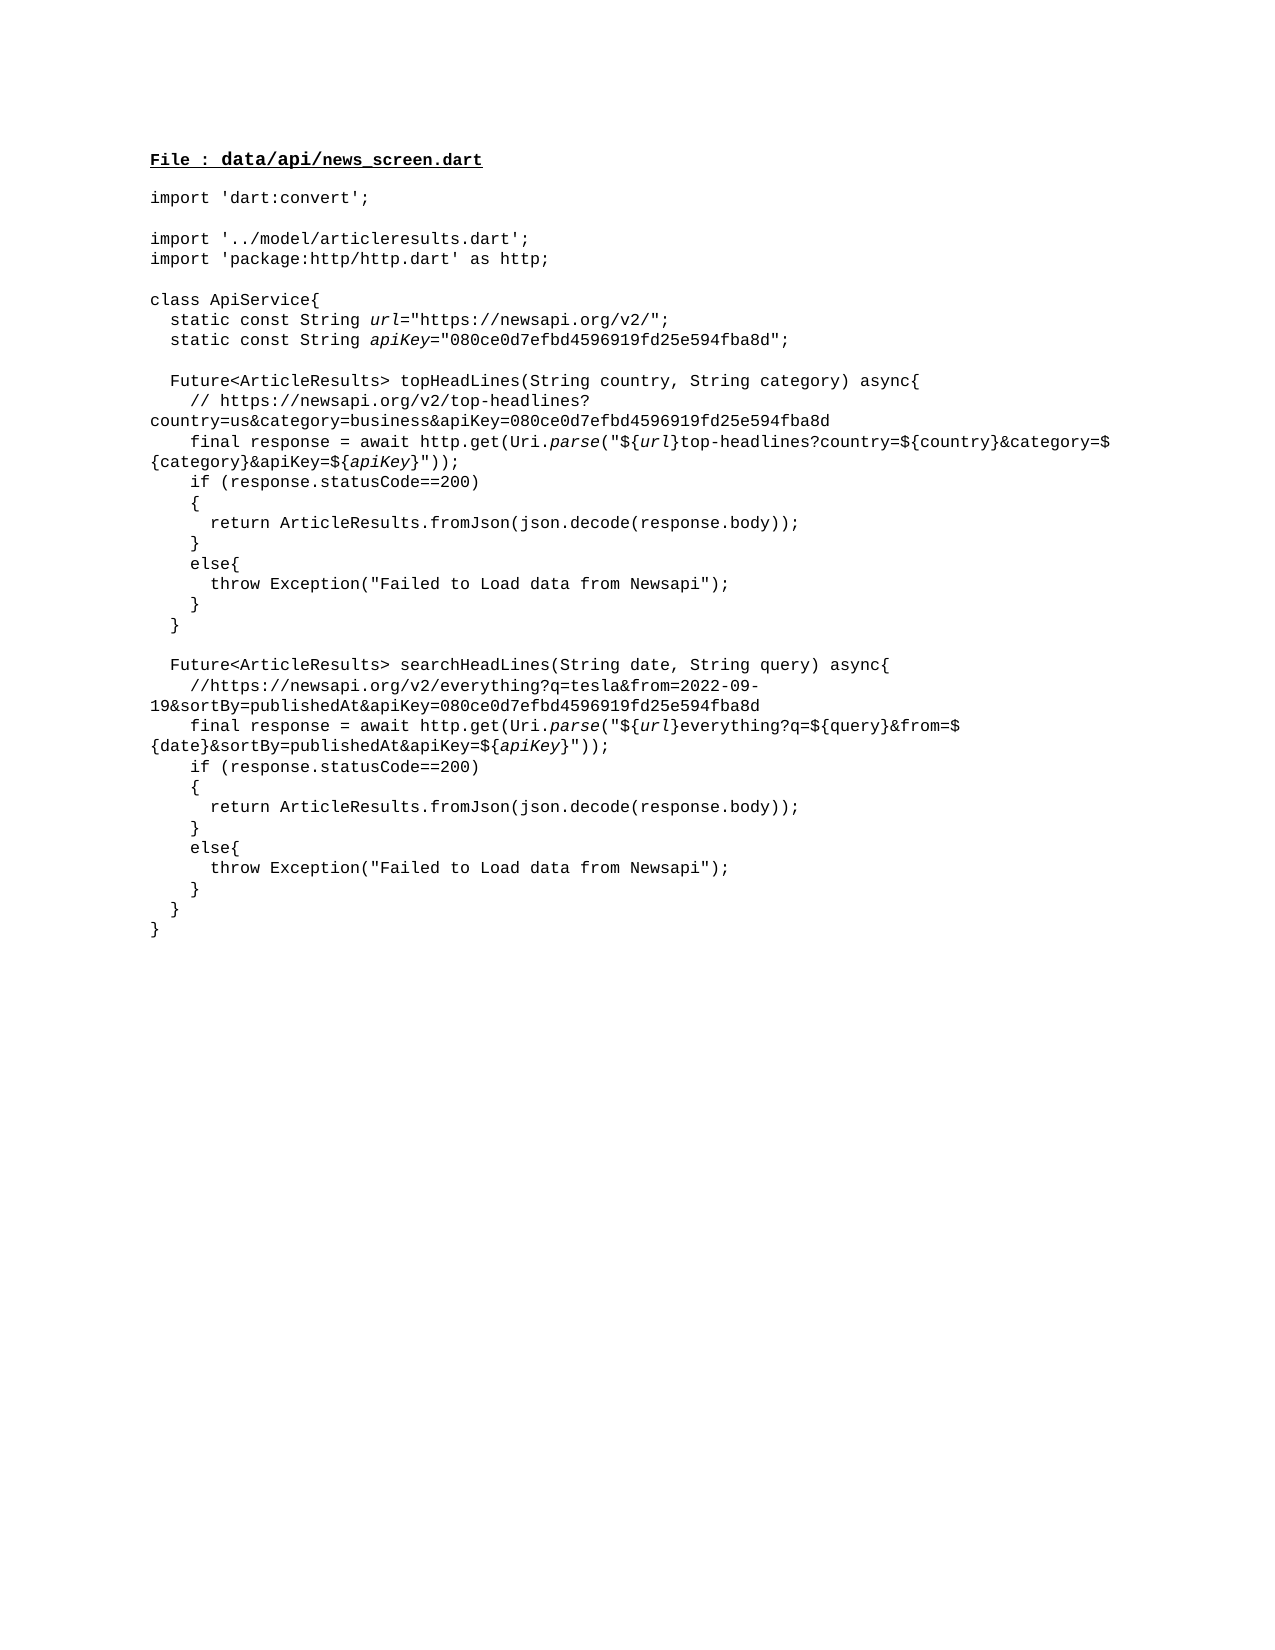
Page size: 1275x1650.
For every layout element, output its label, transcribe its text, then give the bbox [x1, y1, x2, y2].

text File : data/api/news_screen.dart [150, 150, 1125, 171]
text import 'dart:convert'; import '../model/articleresults.dart'; import 'package:http/http.dart' as http; class ApiService{ static const String url="https://newsapi.org/v2/"; static const String apiKey="080ce0d7efbd4596919fd25e594fba8d"; Future<ArticleResults> topHeadLines(String country, String category) async{ // https://newsapi.org/v2/top-headlines?country=us&category=business&apiKey=080ce0d7efbd4596919fd25e594fba8d final response = await http.get(Uri.parse("${url}top-headlines?country=${country}&category=${category}&apiKey=${apiKey}")); if (response.statusCode==200) { return ArticleResults.fromJson(json.decode(response.body)); } else{ throw Exception("Failed to Load data from Newsapi"); } } Future<ArticleResults> searchHeadLines(String date, String query) async{ //https://newsapi.org/v2/everything?q=tesla&from=2022-09-19&sortBy=publishedAt&apiKey=080ce0d7efbd4596919fd25e594fba8d final response = await http.get(Uri.parse("${url}everything?q=${query}&from=${date}&sortBy=publishedAt&apiKey=${apiKey}")); if (response.statusCode==200) { return ArticleResults.fromJson(json.decode(response.body)); } else{ throw Exception("Failed to Load data from Newsapi"); } } } [150, 189, 1125, 940]
